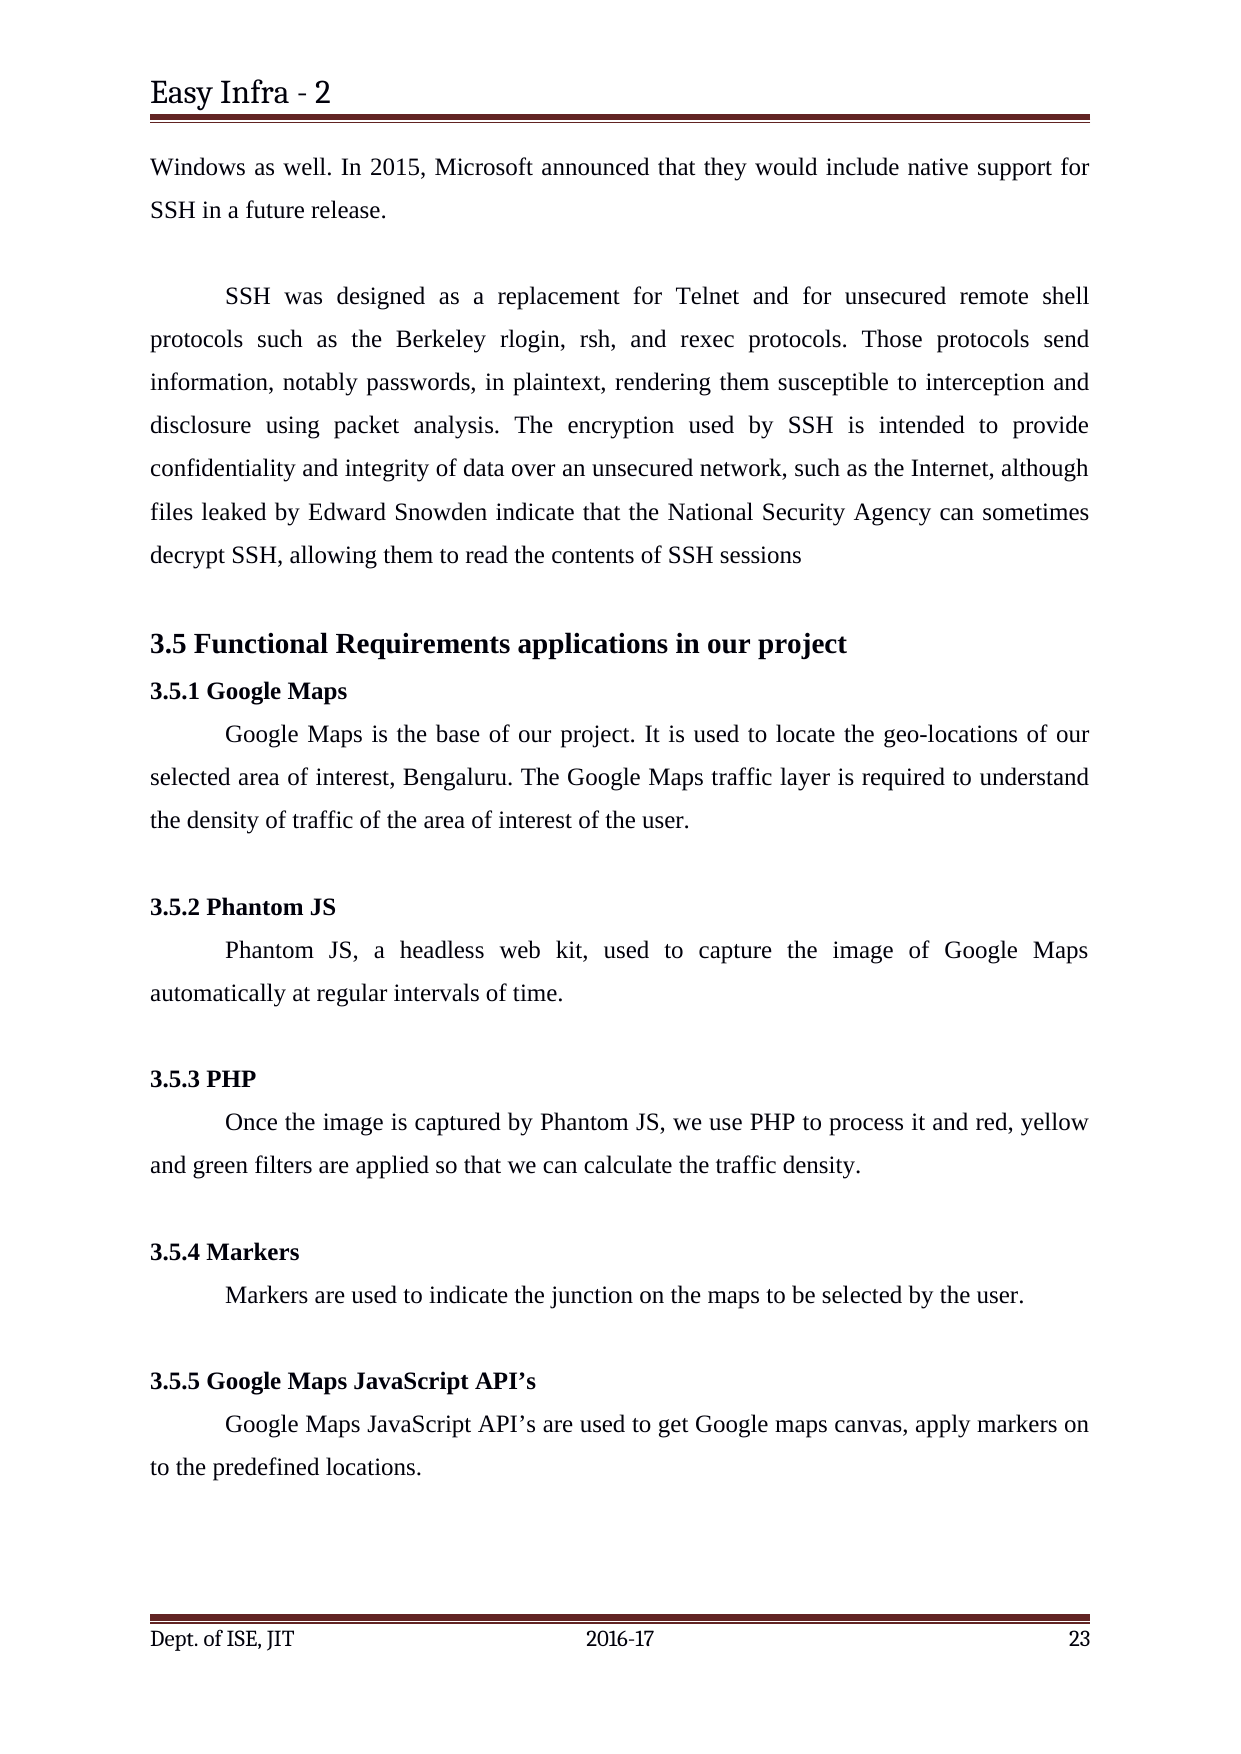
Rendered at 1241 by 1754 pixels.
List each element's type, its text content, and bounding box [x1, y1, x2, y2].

text SSH was designed as a replacement for Telnet and for unsecured remote shell protocols such as the Berkeley rlogin, rsh, and rexec protocols. Those protocols send information, notably passwords, in plaintext, rendering them susceptible to interception and disclosure using packet analysis. The encryption used by SSH is intended to provide confidentiality and integrity of data over an unsecured network, such as the Internet, although files leaked by Edward Snowden indicate that the National Security Agency can sometimes decrypt SSH, allowing them to read the contents of SSH sessions [150, 281, 1090, 568]
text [150, 152, 1090, 223]
list Google Maps is the base of our project. It is used to locate the geo-locations of our selected area of interest, Bengaluru. The Google Maps traffic layer is required to understand the density of traffic of the area of interest of the user. [150, 719, 1090, 834]
list Phantom JS, a headless web kit, used to capture the image of Google Maps automatically at regular intervals of time. [150, 935, 1090, 1007]
list 3.5.3 PHP [150, 1064, 1090, 1093]
list Once the image is captured by Phantom JS, we use PHP to process it and red, yellow and green filters are applied so that we can calculate the traffic density. [150, 1107, 1090, 1179]
text 3.5 Functional Requirements applications in our project [150, 626, 1090, 659]
list 3.5.1 Google Maps [150, 676, 1090, 705]
list 3.5.2 Phantom JS [150, 892, 1090, 921]
list 3.5.5 Google Maps JavaScript API’s [150, 1366, 1090, 1395]
list Google Maps JavaScript API’s are used to get Google maps canvas, apply markers on to the predefined locations. [150, 1409, 1090, 1481]
list 3.5.4 Markers Markers are used to indicate the junction on the maps to be selected by the user. [150, 1237, 1090, 1309]
